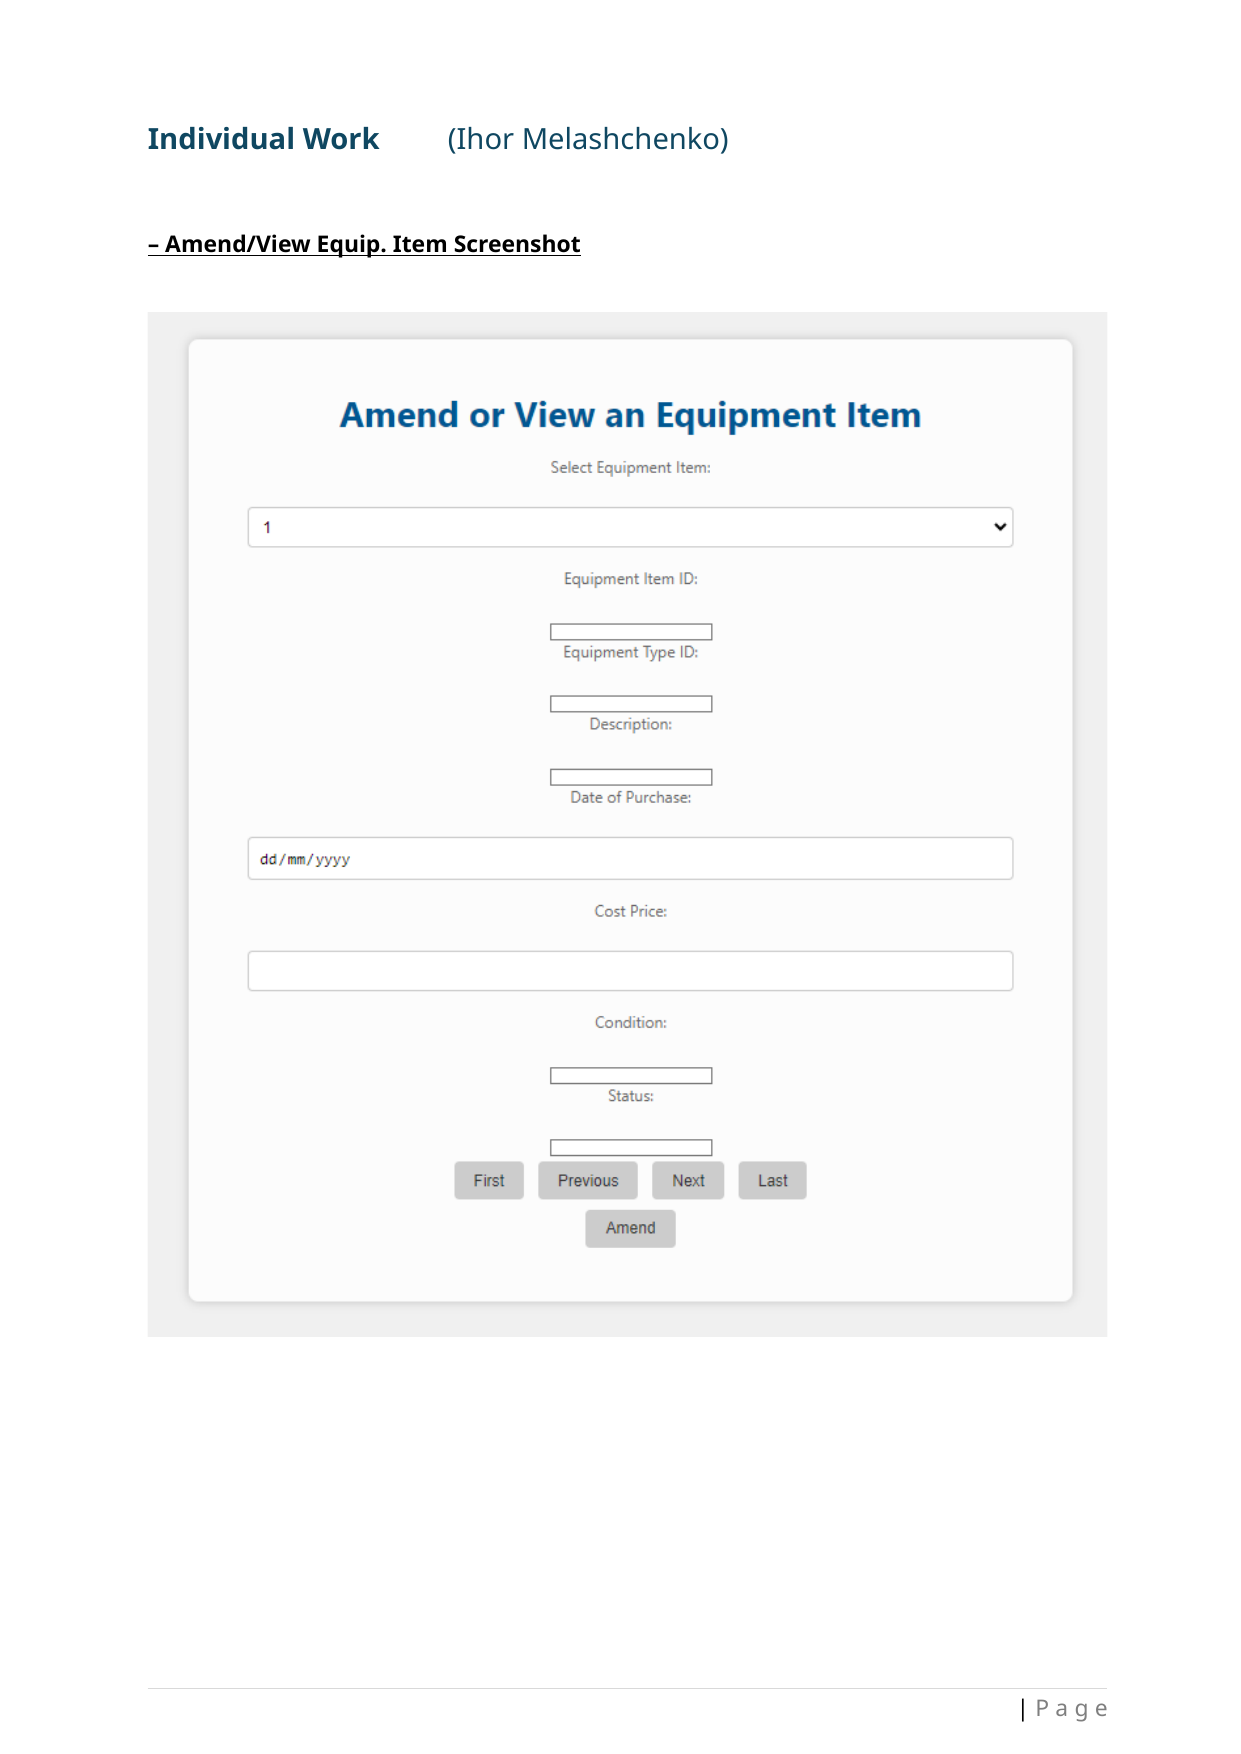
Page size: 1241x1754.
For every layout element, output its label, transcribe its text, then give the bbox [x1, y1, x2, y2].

picture [147, 312, 1108, 1337]
text Individual Work (Ihor Melashchenko) [148, 118, 1107, 158]
text – Amend/View Equip. Item Screenshot [148, 228, 1107, 259]
